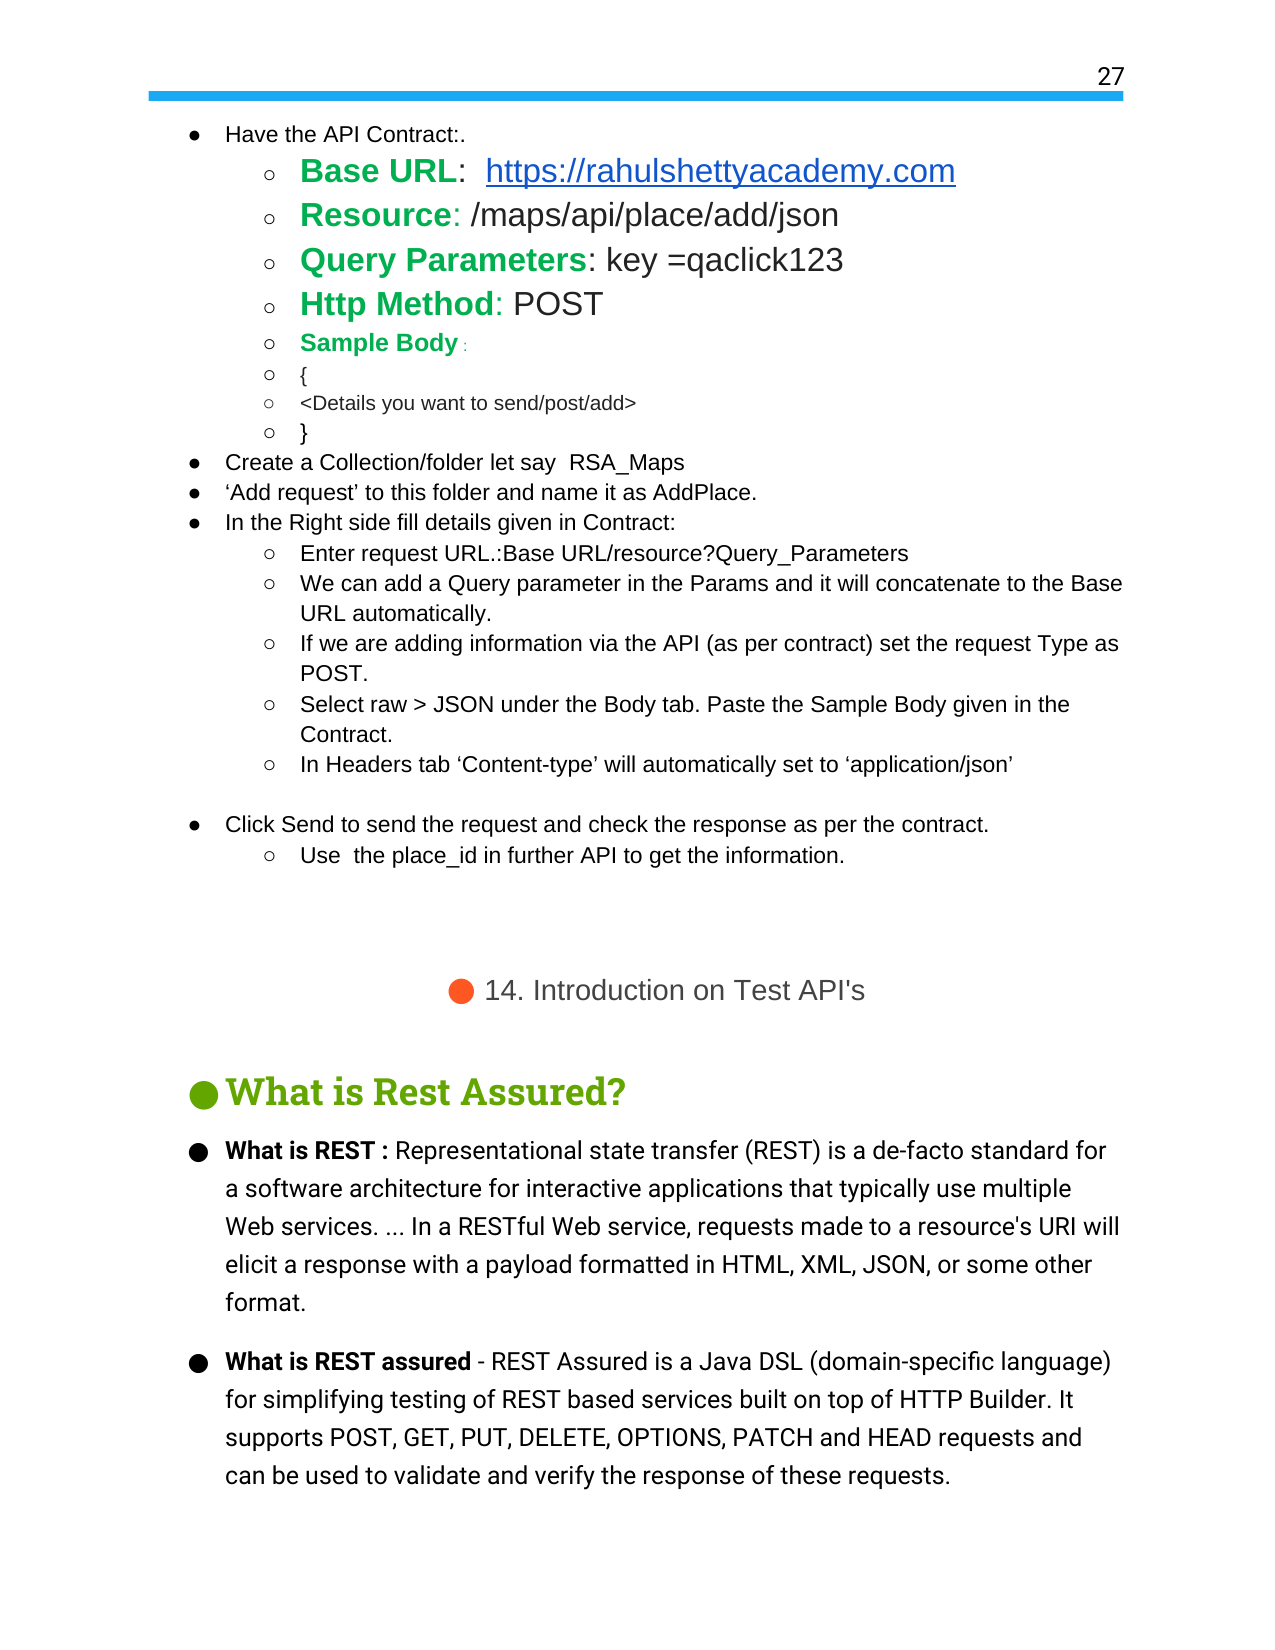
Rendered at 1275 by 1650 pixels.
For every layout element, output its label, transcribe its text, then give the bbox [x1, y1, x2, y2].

list Query Parameters: key =qaclick123 [262, 239, 1125, 278]
list Have the API Contract:. [187, 121, 1125, 147]
list Click Send to send the request and check the response as per the contract. [187, 811, 1125, 838]
list If we are adding information via the API (as per contract) set the request Type as POST. [262, 630, 1125, 687]
list Http Method: POST [262, 284, 1125, 322]
list Create a Collection/folder let say RSA_Maps [187, 449, 1125, 475]
list What is REST : Representational state transfer (REST) is a de-facto standard for a software architecture for interactive applications that typically use multiple Web services. ... In a RESTful Web service, requests made to a resource's URI will elicit a response with a payload formatted in HTML, XML, JSON, or some other format. [187, 1136, 1125, 1318]
list Base URL: https://rahulshettyacademy.com [262, 151, 1125, 190]
list Enter request URL.:Base URL/resource?Query_Parameters [262, 539, 1125, 566]
list Resource: /maps/api/place/add/json [262, 195, 1125, 234]
list Sample Body : [262, 328, 1125, 357]
list Select raw > JSON under the Body tab. Paste the Sample Body given in the Contract. [262, 691, 1125, 747]
list <Details you want to send/post/add> [262, 391, 1125, 415]
list In the Right side fill details given in Contract: [187, 509, 1125, 536]
list We can add a Query parameter in the Params and it will concatenate to the Base URL automatically. [262, 570, 1125, 626]
list Use the place_id in further API to get the information. [262, 842, 1125, 868]
list ‘Add request’ to this folder and name it as AddPlace. [187, 479, 1125, 505]
subtitle 14. Introduction on Test API's [187, 966, 1125, 1009]
list } [262, 419, 1125, 445]
list { [262, 361, 1125, 387]
list In Headers tab ‘Content-type’ will automatically set to ‘application/json’ [262, 751, 1125, 777]
list What is REST assured - REST Assured is a Java DSL (domain-specific language) for simplifying testing of REST based services built on top of HTTP Builder. It supports POST, GET, PUT, DELETE, OPTIONS, PATCH and HEAD requests and can be used to validate and verify the response of these requests. [187, 1347, 1125, 1491]
subtitle What is Rest Assured? [187, 1066, 1125, 1116]
picture [148, 91, 1124, 101]
